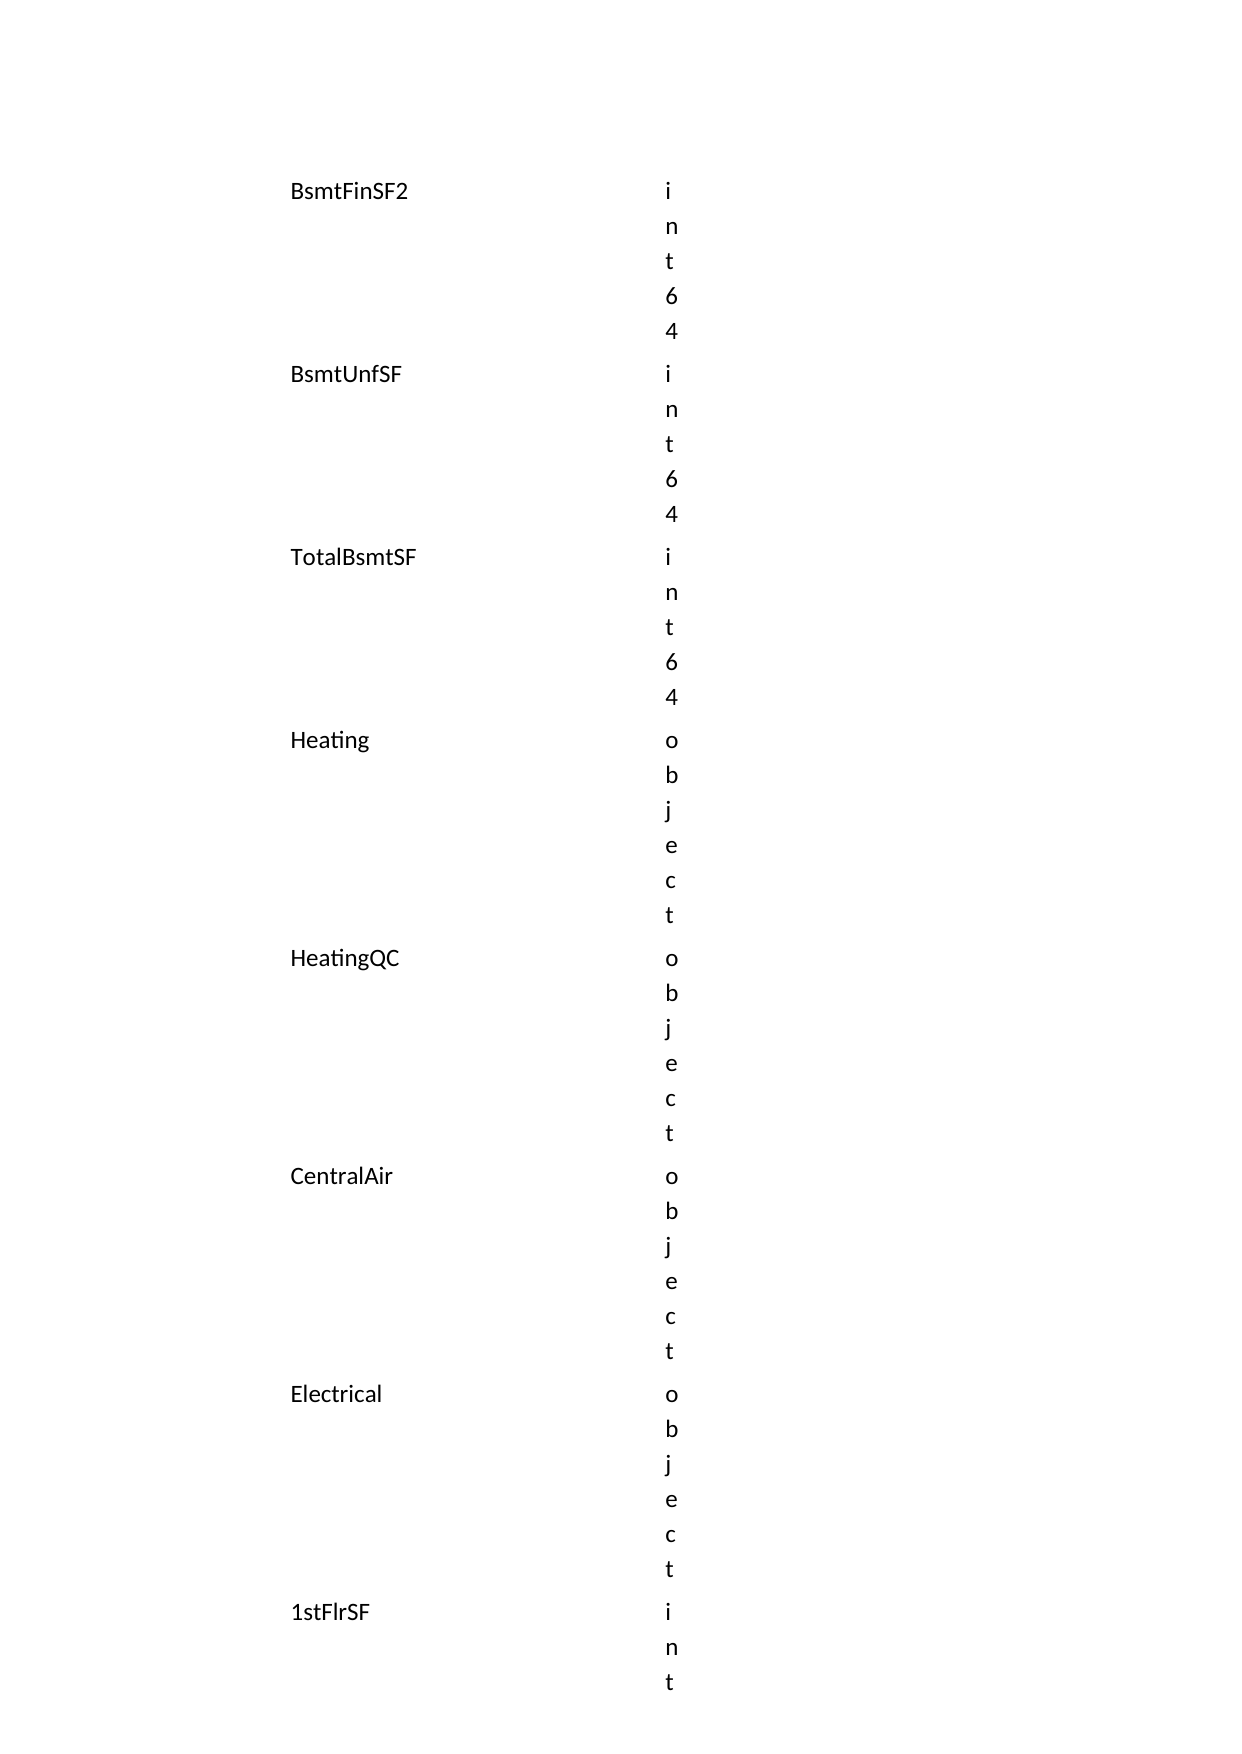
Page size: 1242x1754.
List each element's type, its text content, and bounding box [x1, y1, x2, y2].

table_cell int64 [568, 350, 760, 532]
table_cell object [568, 715, 760, 933]
table_cell BsmtUnfSF [285, 350, 568, 532]
table_cell BsmtFinSF2 [285, 167, 568, 349]
table_cell object [568, 1369, 760, 1587]
table_cell int64 [568, 167, 760, 349]
table_cell int64 [568, 1587, 760, 1696]
table_cell Heating [285, 715, 568, 933]
table_cell object [568, 933, 760, 1151]
table_cell TotalBsmtSF [285, 533, 568, 715]
table_cell int64 [568, 533, 760, 715]
table_cell 1stFlrSF [285, 1587, 568, 1696]
table_cell Electrical [285, 1369, 568, 1587]
table_cell HeatingQC [285, 933, 568, 1151]
table_cell CentralAir [285, 1151, 568, 1369]
table_cell object [568, 1151, 760, 1369]
